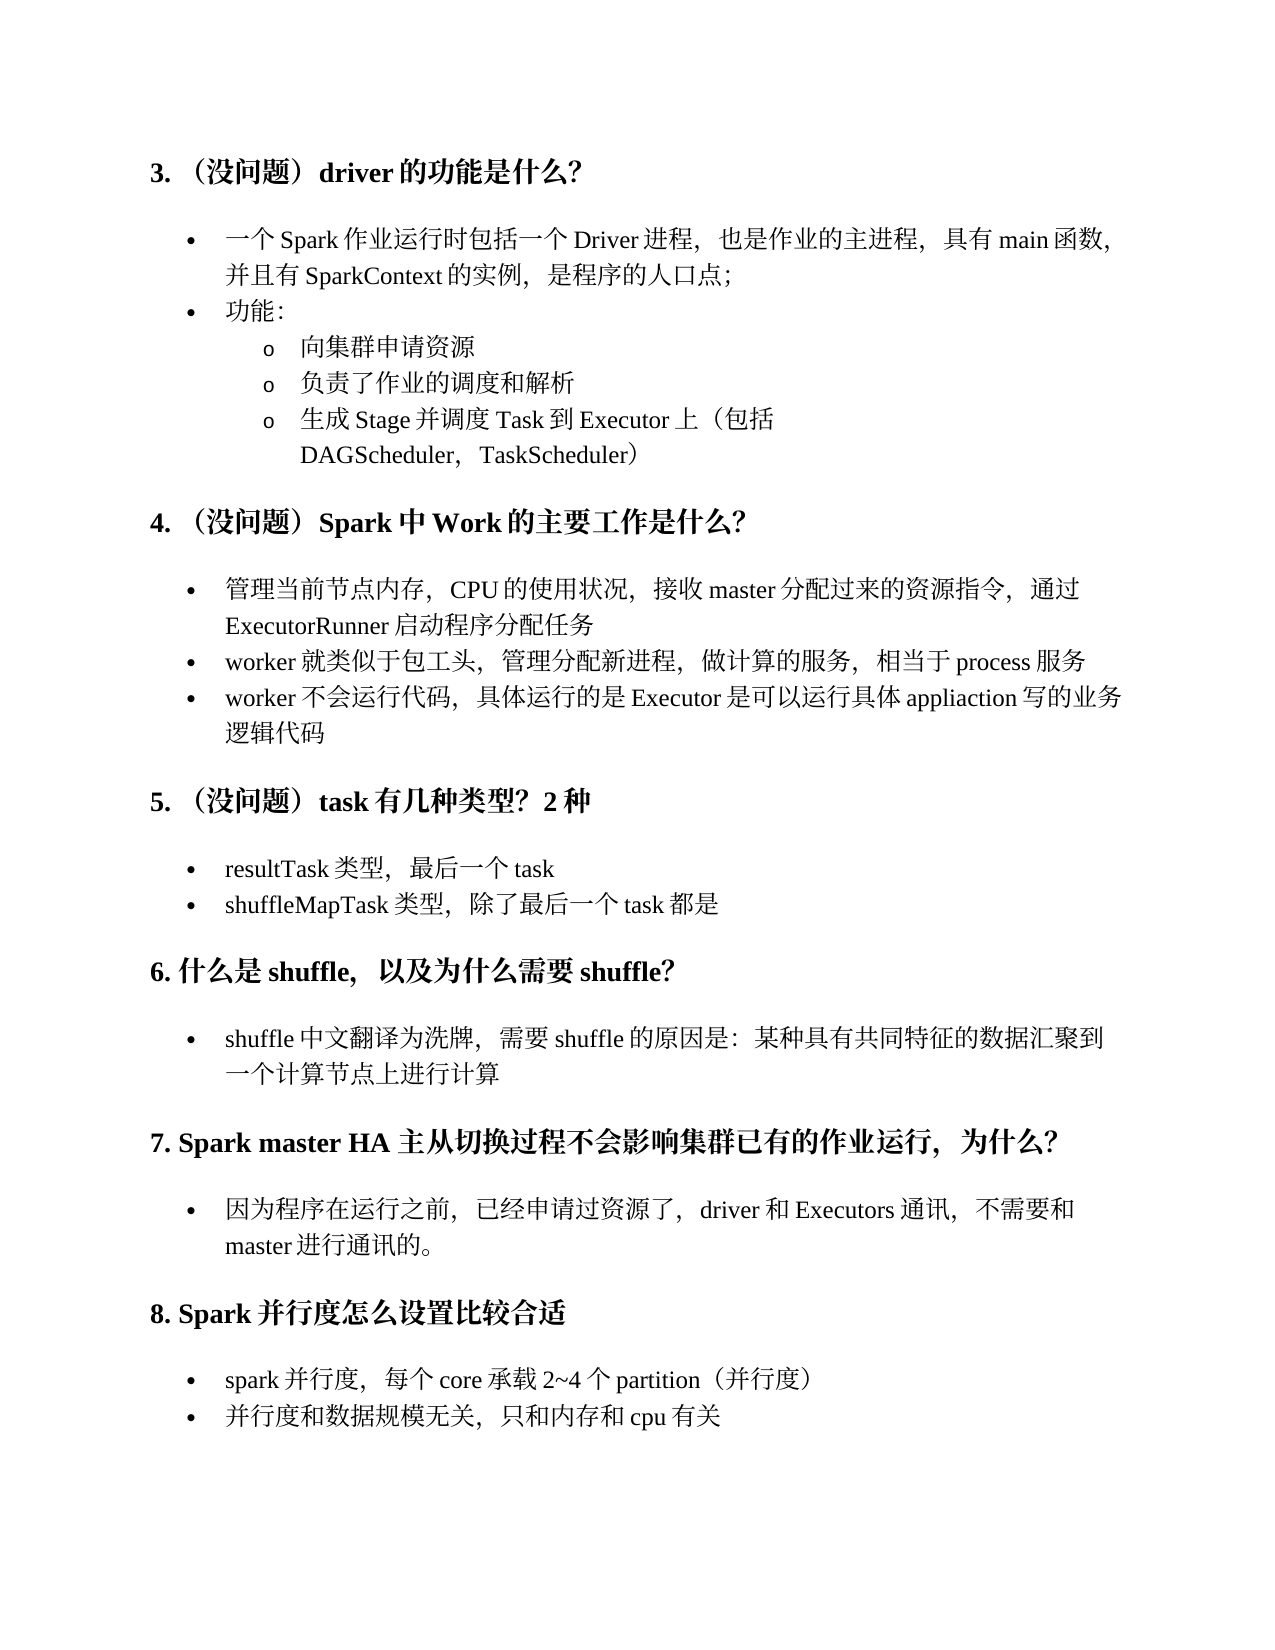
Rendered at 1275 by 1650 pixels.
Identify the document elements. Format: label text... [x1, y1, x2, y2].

list spark并行度，每个core承载2~4个partition（并行度） [187, 1360, 1125, 1396]
text 8. Spark并行度怎么设置比较合适 [150, 1291, 1125, 1331]
text 3. （没问题）driver的功能是什么？ [150, 150, 1125, 190]
list 负责了作业的调度和解析 [262, 363, 1125, 399]
list 向集群申请资源 [262, 327, 1125, 363]
text 4. （没问题）Spark中Work的主要工作是什么？ [150, 500, 1125, 541]
list 管理当前节点内存，CPU的使用状况，接收master分配过来的资源指令，通过ExecutorRunner启动程序分配任务 [187, 570, 1125, 642]
list 一个Spark作业运行时包括一个Driver进程，也是作业的主进程，具有main函数，并且有SparkContext的实例，是程序的人口点； [187, 219, 1125, 291]
text 7. Spark master HA 主从切换过程不会影响集群已有的作业运行，为什么？ [150, 1120, 1125, 1160]
list 并行度和数据规模无关，只和内存和cpu有关 [187, 1396, 1125, 1432]
text 5. （没问题）task有几种类型？2种 [150, 779, 1125, 819]
list shuffle中文翻译为洗牌，需要shuffle的原因是：某种具有共同特征的数据汇聚到一个计算节点上进行计算 [187, 1019, 1125, 1091]
list shuffleMapTask类型，除了最后一个task都是 [187, 884, 1125, 920]
list 生成Stage并调度Task到Executor上（包括DAGScheduler，TaskScheduler） [262, 399, 1125, 471]
list 功能： [187, 291, 1125, 327]
list 因为程序在运行之前，已经申请过资源了，driver和Executors通讯，不需要和master进行通讯的。 [187, 1189, 1125, 1261]
text 6. 什么是shuffle，以及为什么需要shuffle？ [150, 949, 1125, 990]
list worker不会运行代码，具体运行的是Executor是可以运行具体appliaction写的业务逻辑代码 [187, 678, 1125, 749]
list resultTask类型，最后一个task [187, 848, 1125, 884]
list worker就类似于包工头，管理分配新进程，做计算的服务，相当于process服务 [187, 642, 1125, 678]
